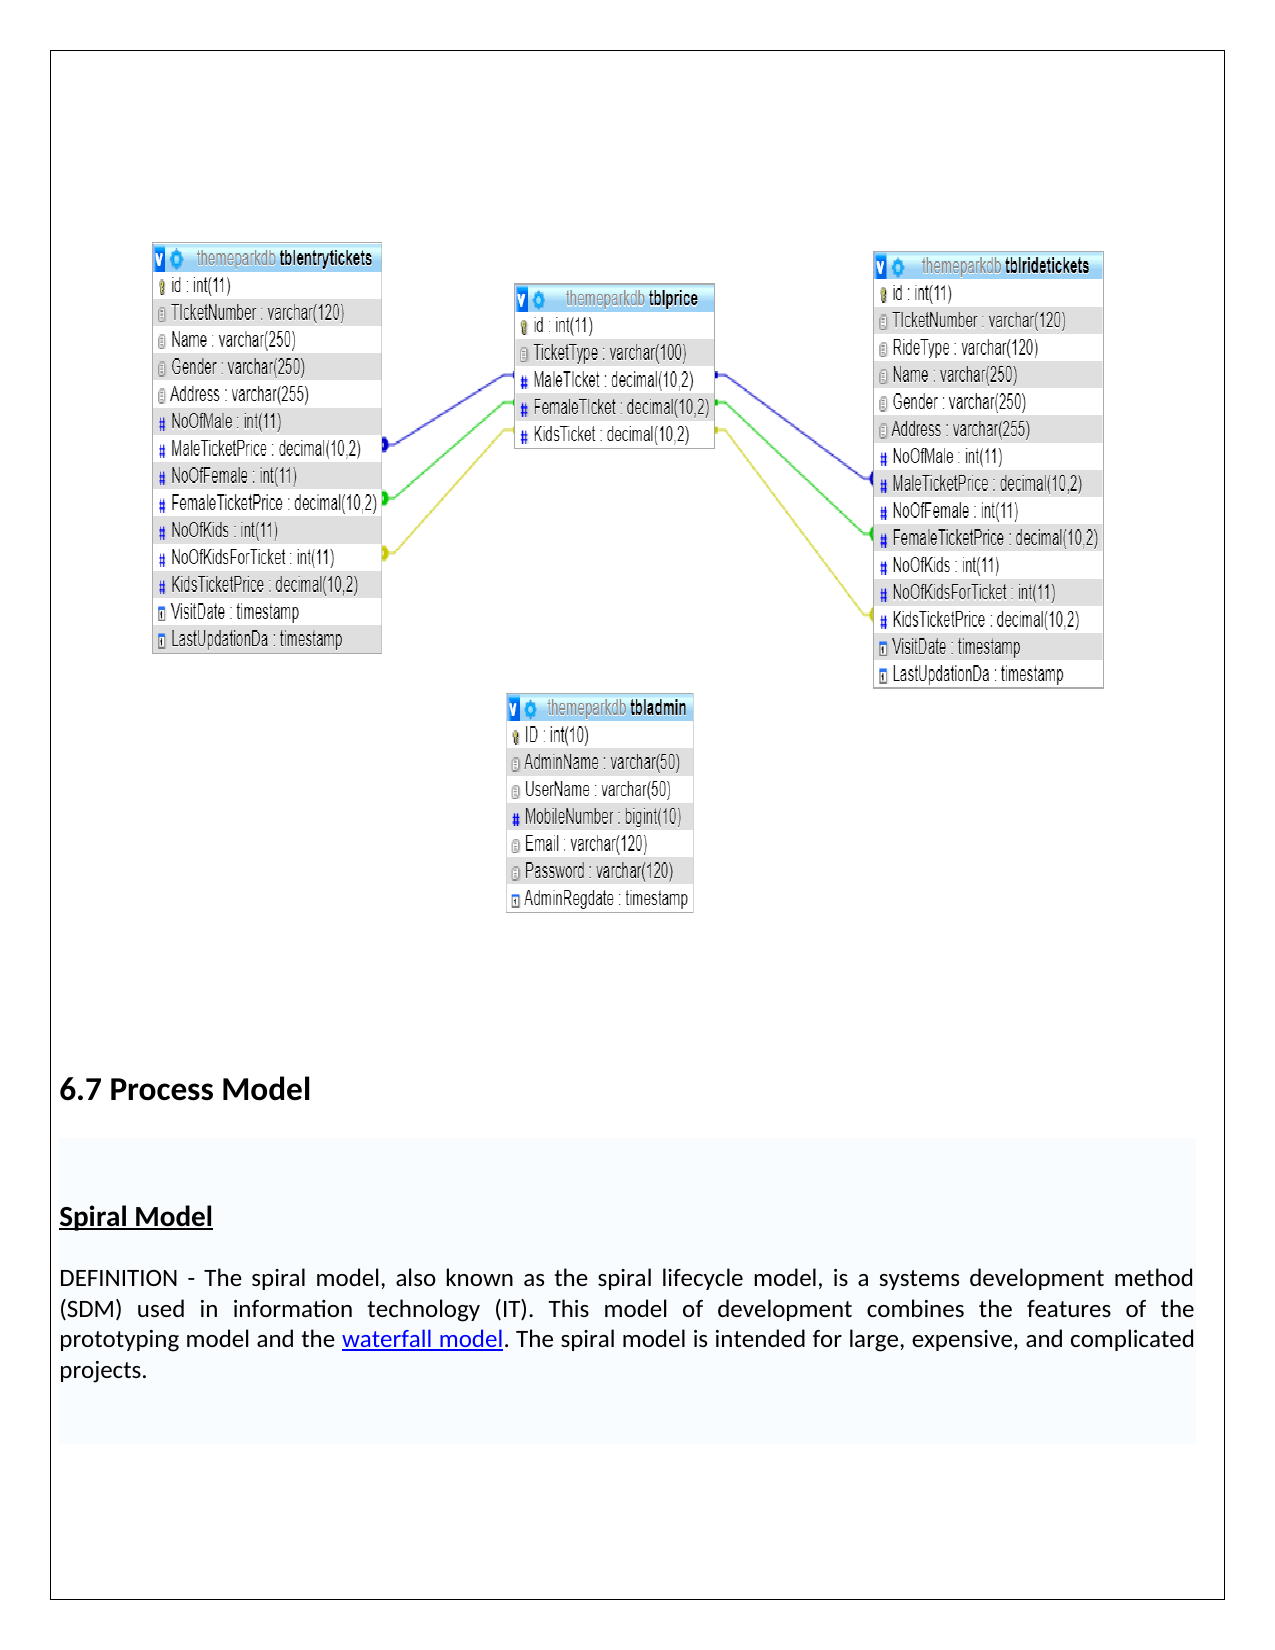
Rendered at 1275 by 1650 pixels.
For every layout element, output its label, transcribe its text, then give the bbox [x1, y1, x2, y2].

text Spiral Model [59, 1198, 1196, 1233]
picture [59, 150, 1223, 1043]
text DEFINITION - The spiral model, also known as the spiral lifecycle model, is a systems development method (SDM) used in information technology (IT). This model of development combines the features of the prototyping model and the waterfall model. The spiral model is intended for large, expensive, and complicated projects. [59, 1262, 1196, 1384]
subtitle 6.7 Process Model [59, 1068, 1196, 1109]
